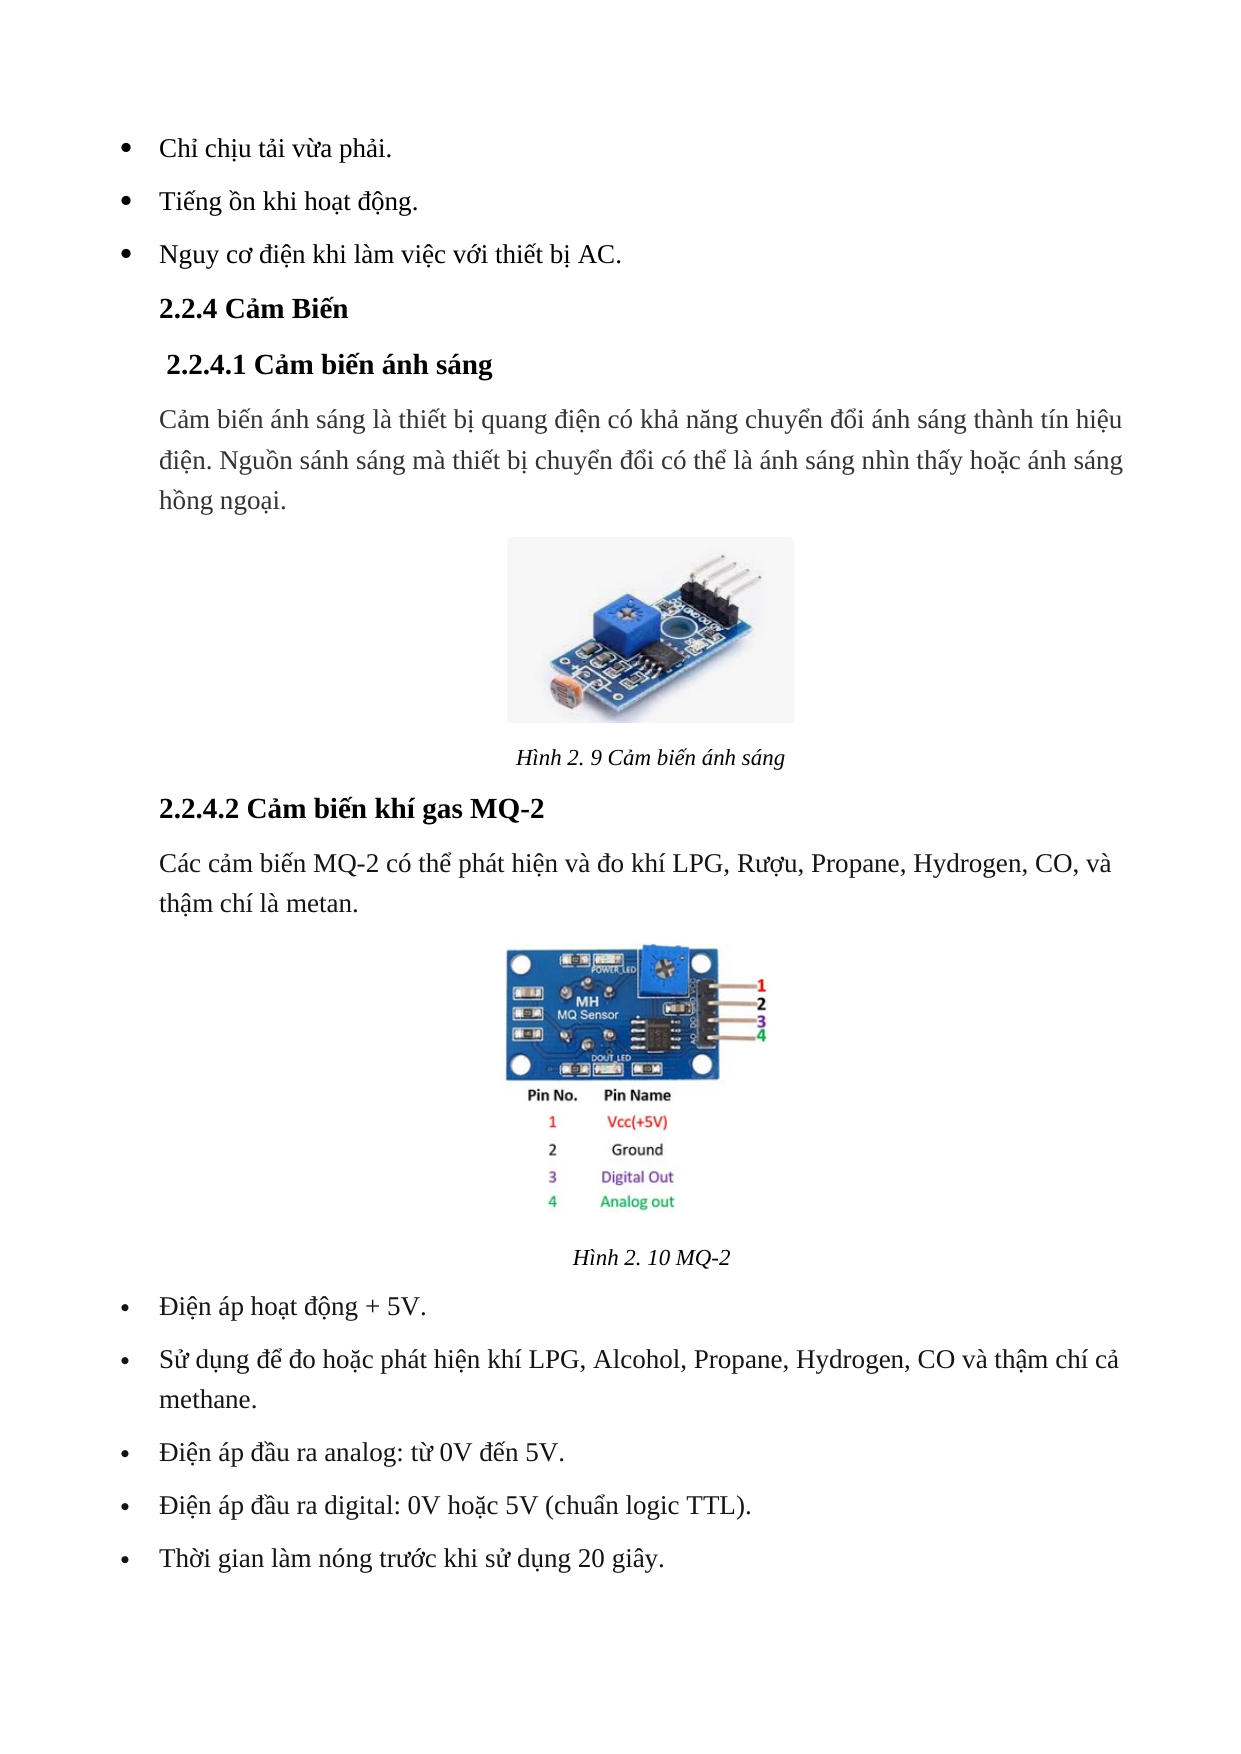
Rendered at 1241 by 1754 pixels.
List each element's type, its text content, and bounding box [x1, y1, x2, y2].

text Cảm biến ánh sáng là thiết bị quang điện có khả năng chuyển đổi ánh sáng thành tín hiệu điện. Nguồn sánh sáng mà thiết bị chuyển đổi có thể là ánh sáng nhìn thấy hoặc ánh sáng hồng ngoại. [159, 403, 1144, 515]
list Nguy cơ điện khi làm việc với thiết bị AC. [121, 238, 1144, 269]
picture [505, 537, 798, 723]
list Điện áp hoạt động + 5V. [121, 1290, 1144, 1321]
text Các cảm biến MQ-2 có thể phát hiện và đo khí LPG, Rượu, Propane, Hydrogen, CO, và thậm chí là metan. [159, 847, 1144, 918]
list Sử dụng để đo hoặc phát hiện khí LPG, Alcohol, Propane, Hydrogen, CO và thậm chí cả methane. [121, 1343, 1144, 1415]
picture [502, 940, 801, 1223]
text 2.2.4.1 Cảm biến ánh sáng [159, 347, 1144, 381]
text 2.2.4.2 Cảm biến khí gas MQ-2 [159, 791, 1144, 824]
list Chỉ chịu tải vừa phải. [121, 132, 1144, 163]
text 2.2.4 Cảm Biến [159, 291, 1144, 325]
list Tiếng ồn khi hoạt động. [121, 185, 1144, 216]
list Điện áp đầu ra digital: 0V hoặc 5V (chuẩn logic TTL). [121, 1489, 1144, 1521]
list Thời gian làm nóng trước khi sử dụng 20 giây. [121, 1542, 1144, 1573]
list Điện áp đầu ra analog: từ 0V đến 5V. [121, 1437, 1144, 1468]
